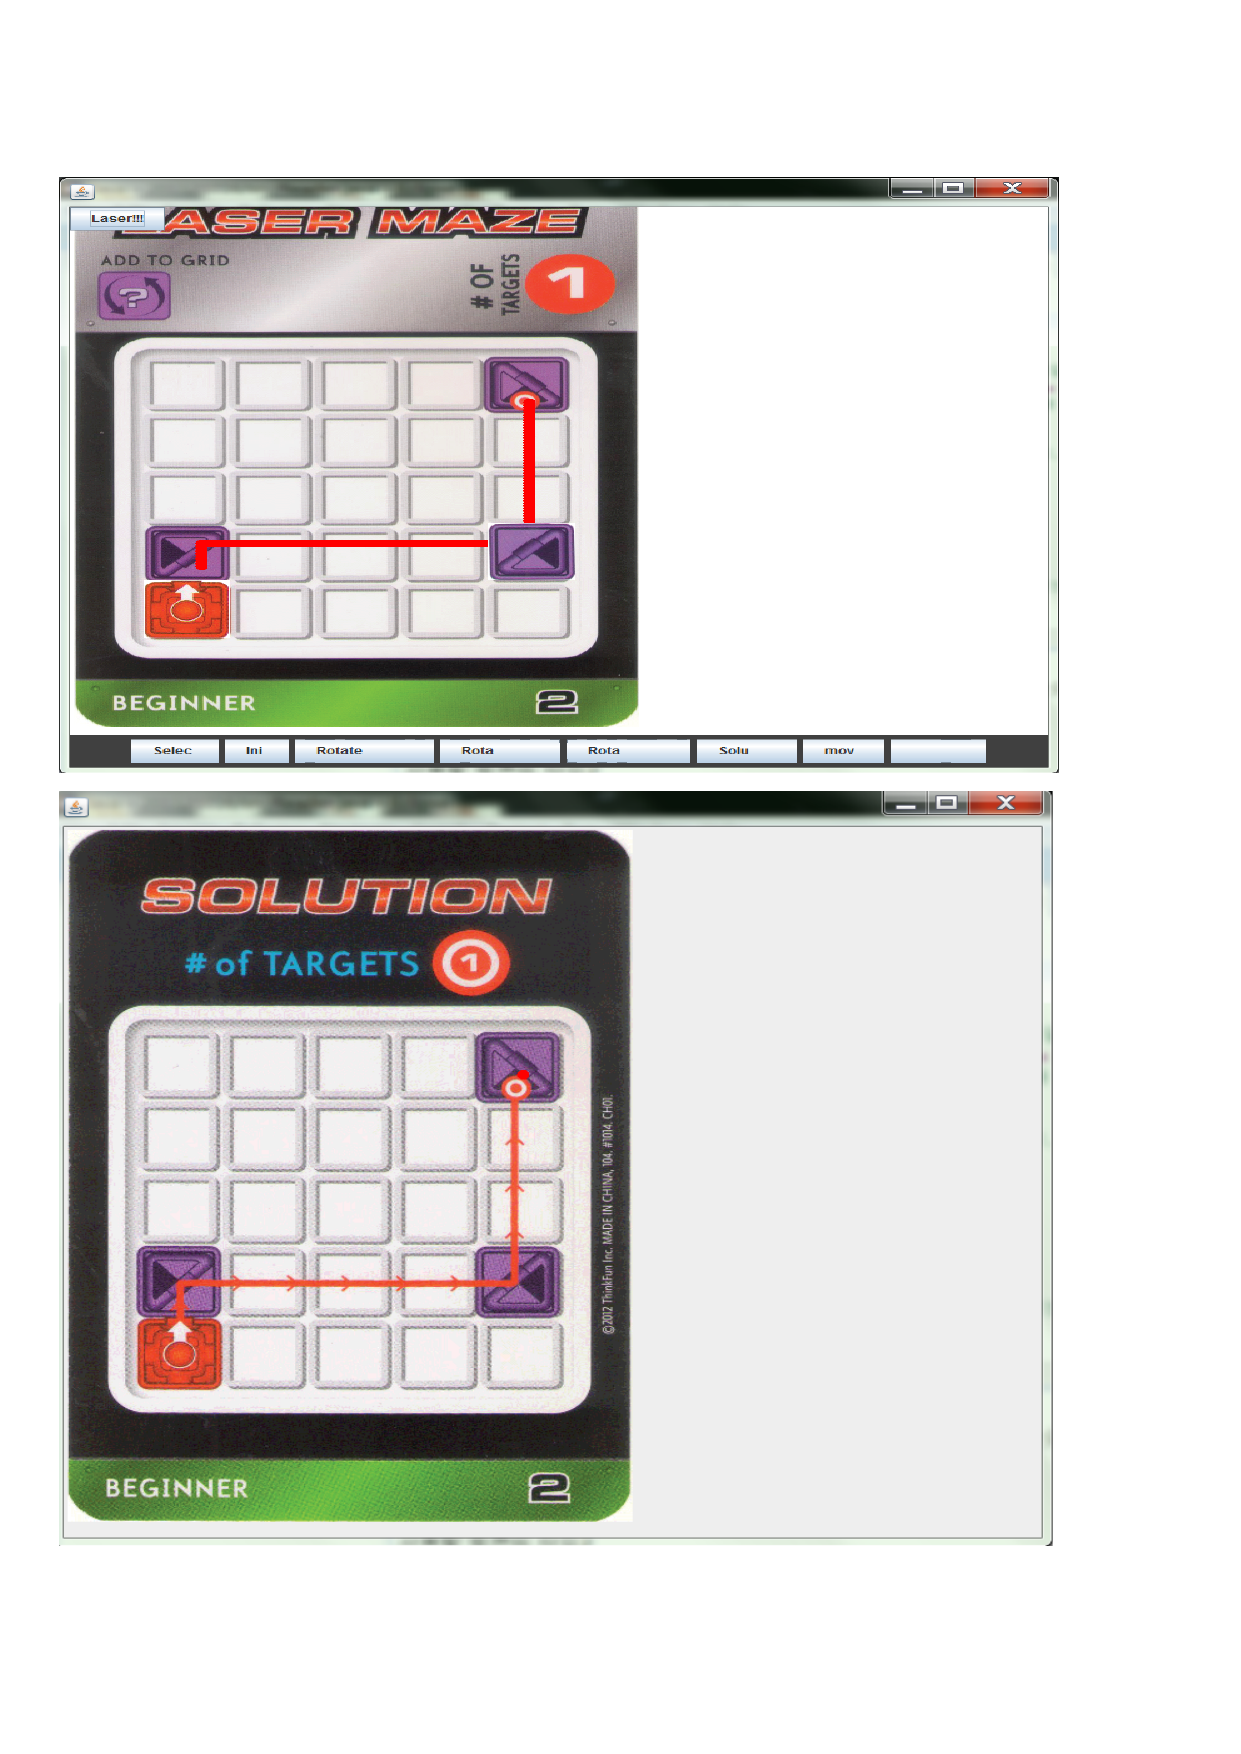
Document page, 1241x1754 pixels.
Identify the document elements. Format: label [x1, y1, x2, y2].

picture [59, 177, 1059, 773]
picture [59, 791, 1053, 1546]
